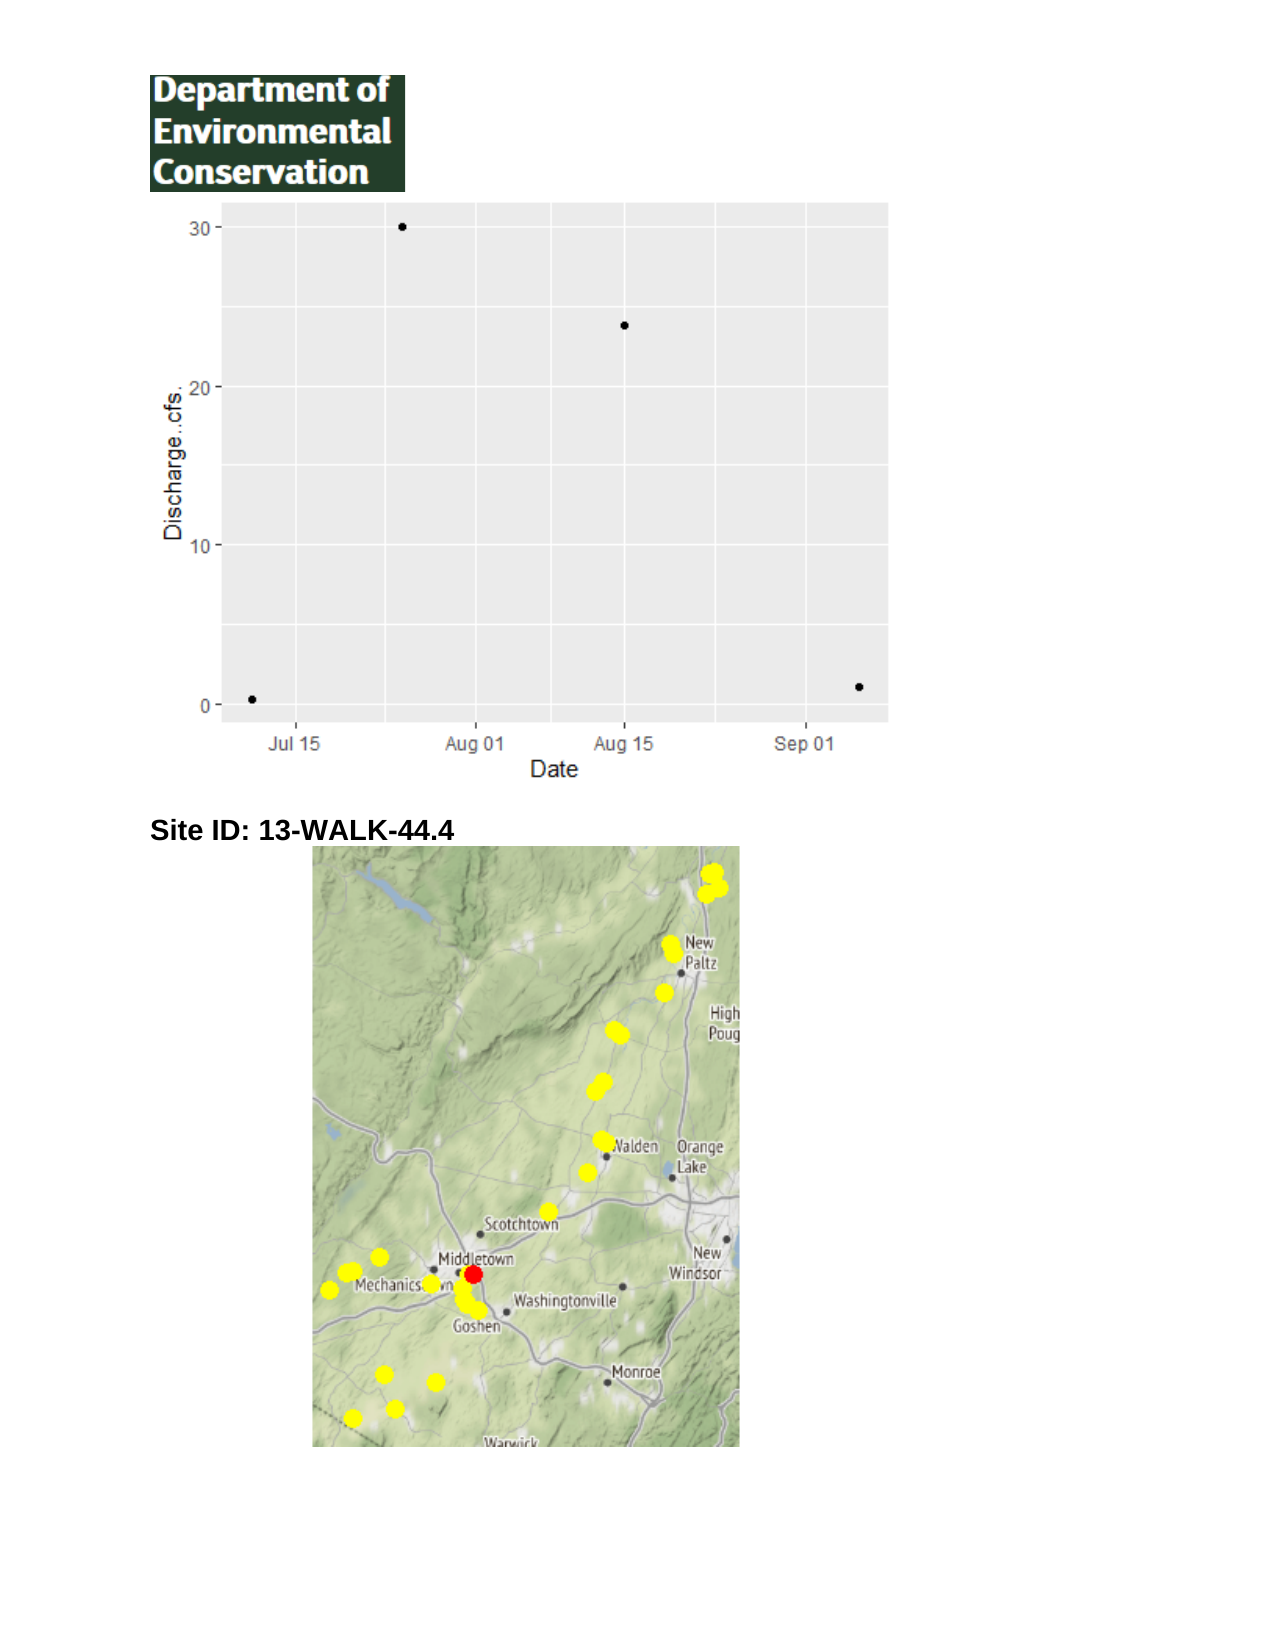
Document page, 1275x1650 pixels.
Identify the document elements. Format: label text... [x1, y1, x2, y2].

picture [150, 846, 901, 1447]
picture [150, 75, 901, 793]
subtitle Site ID: 13-WALK-44.4 [150, 813, 1125, 847]
